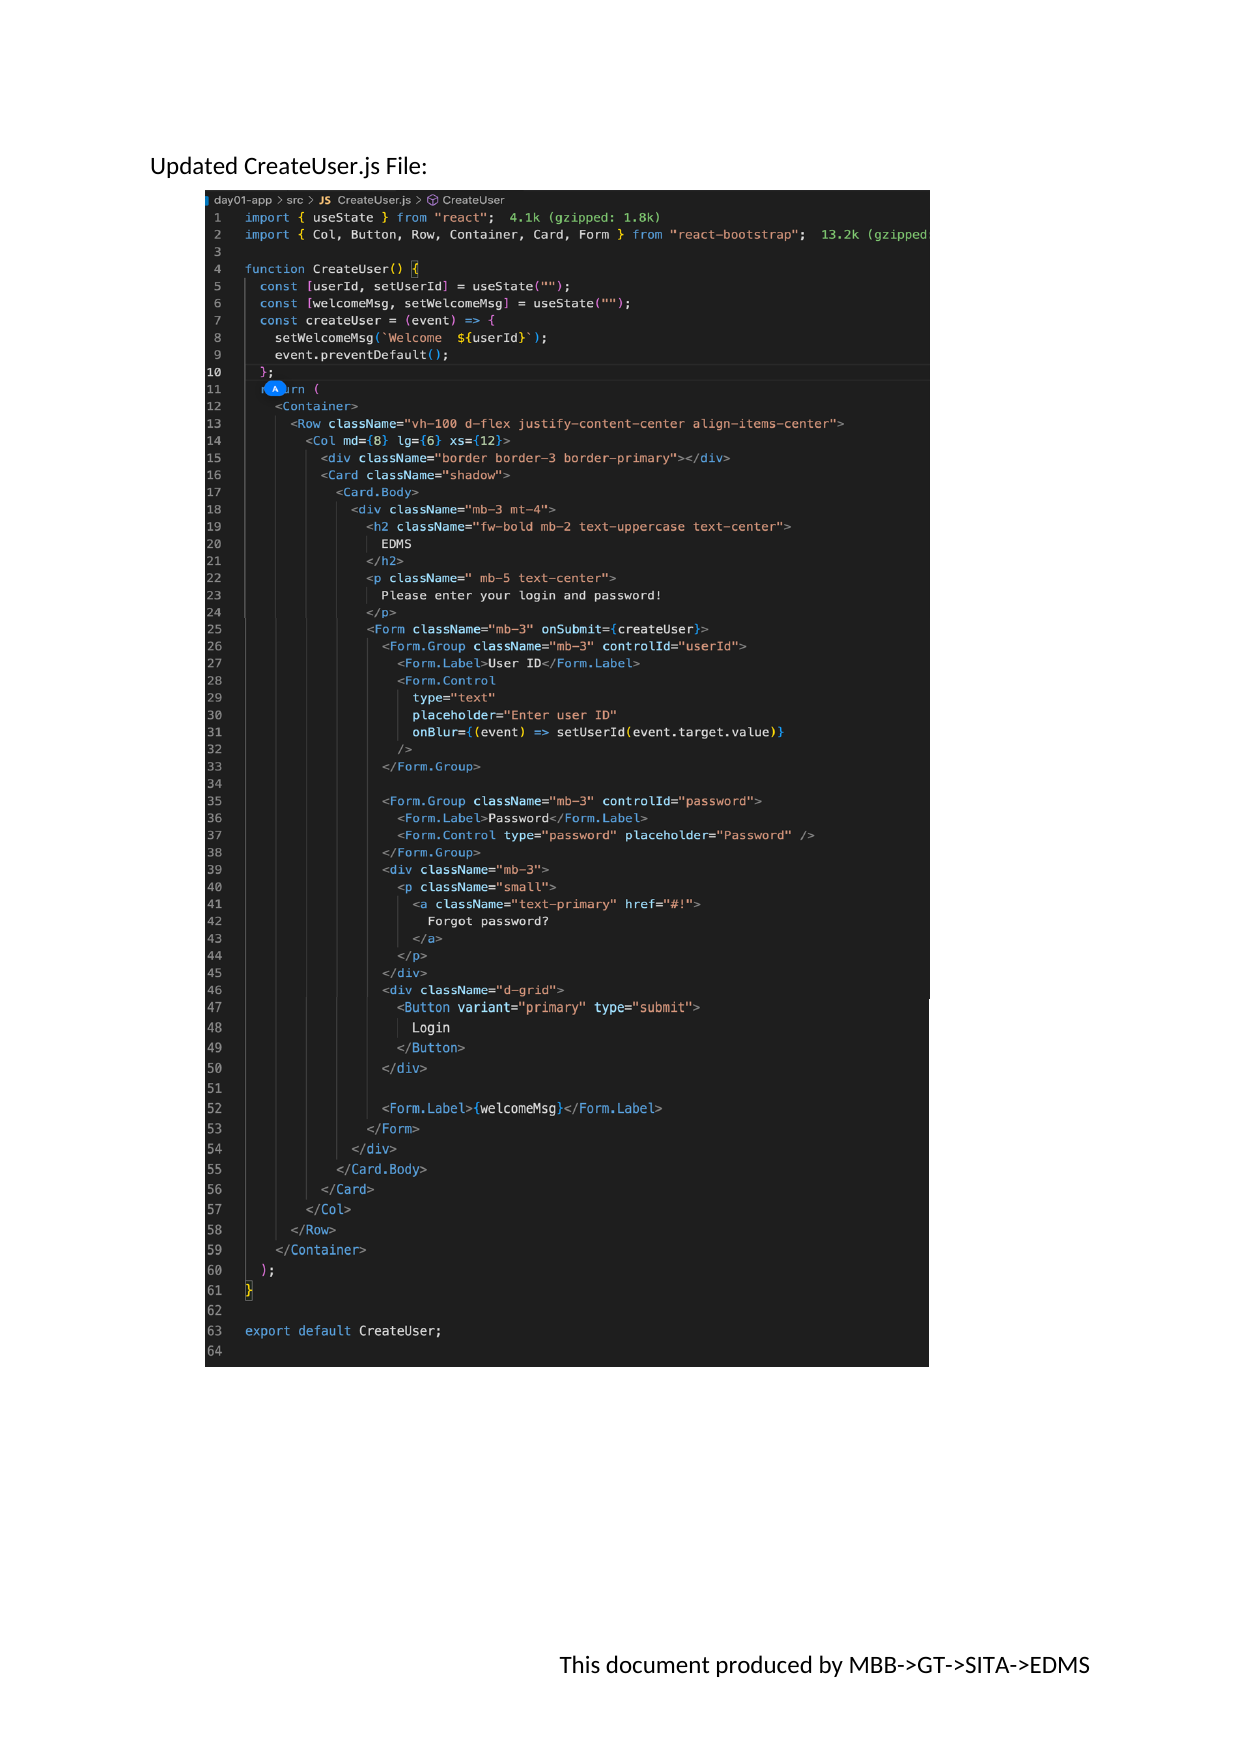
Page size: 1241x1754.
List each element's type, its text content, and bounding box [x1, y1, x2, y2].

text Updated CreateUser.js File: [150, 150, 1090, 181]
picture [205, 190, 930, 1367]
